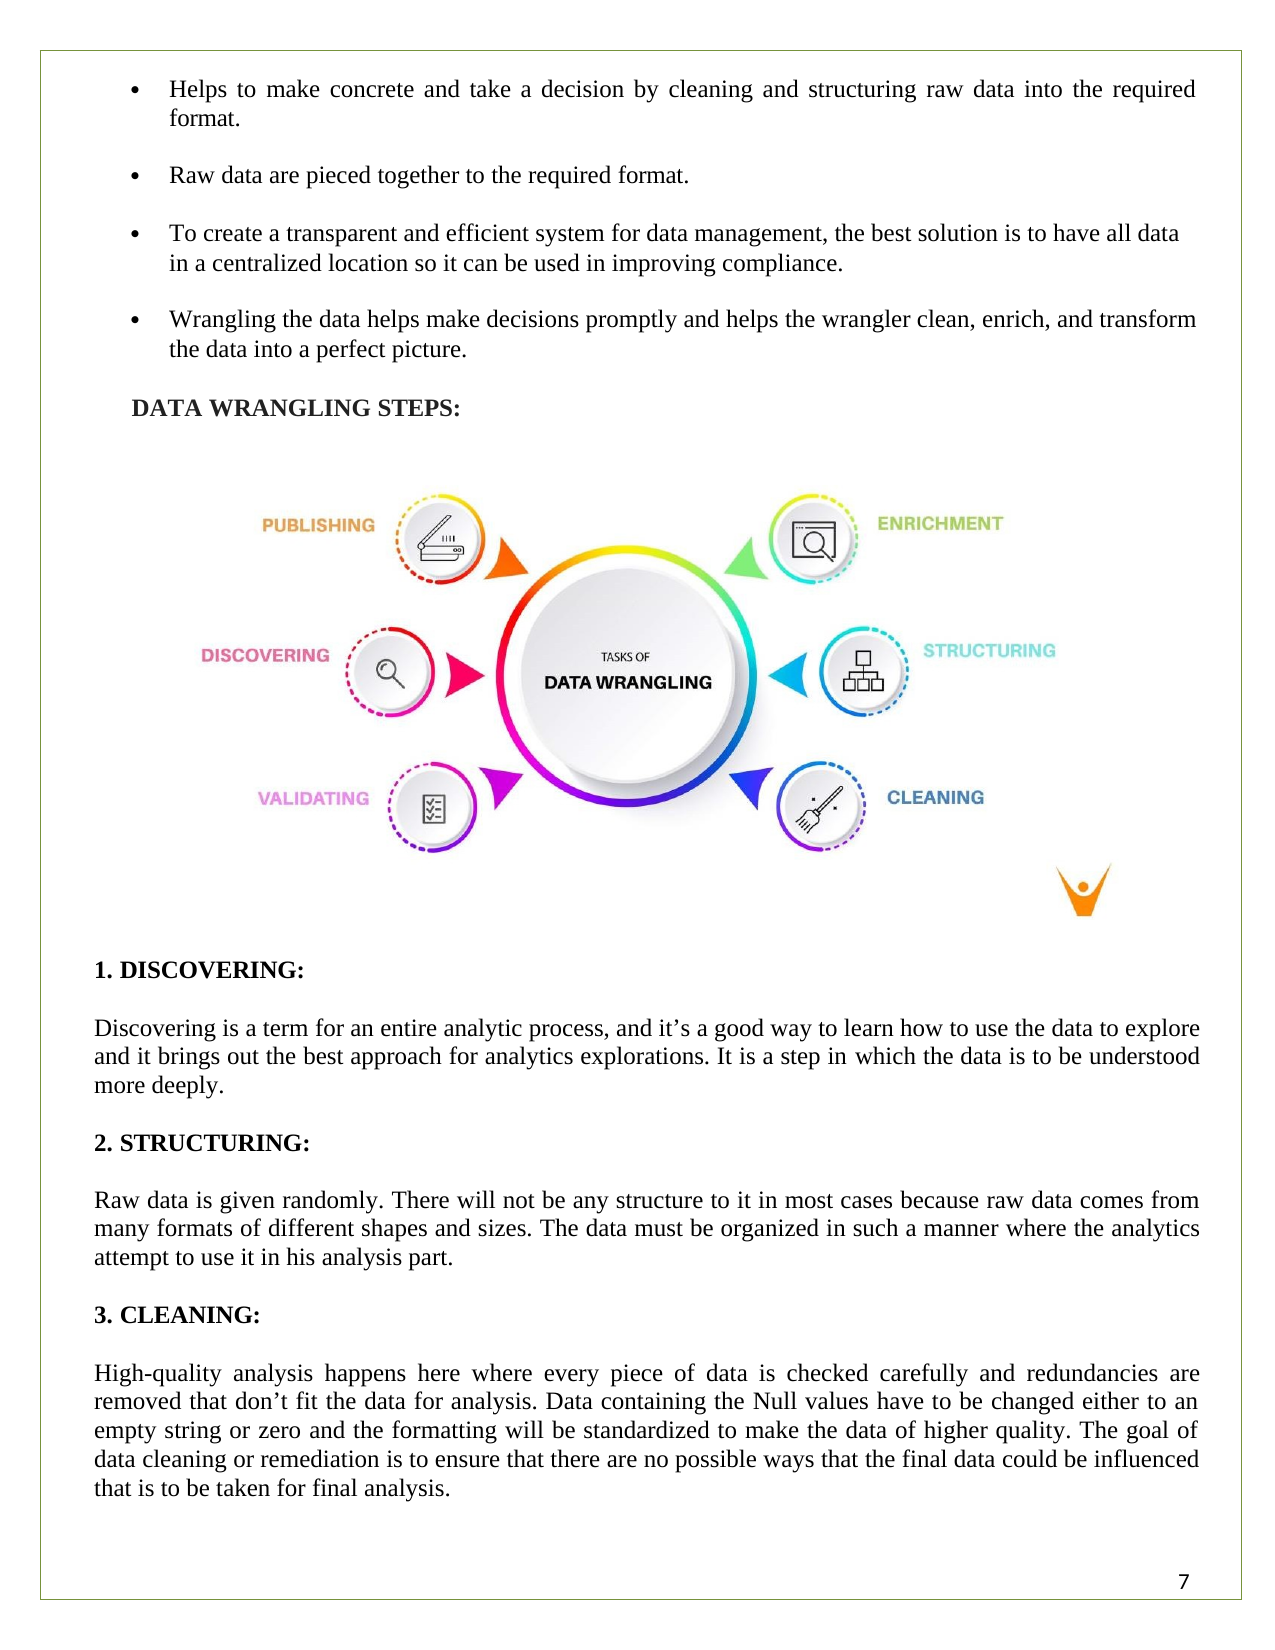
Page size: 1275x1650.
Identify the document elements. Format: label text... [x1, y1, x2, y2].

subtitle STRUCTURING: [94, 1128, 1241, 1157]
subtitle CLEANING: [94, 1301, 1241, 1329]
picture [194, 485, 1119, 920]
text High-quality analysis happens here where every piece of data is checked carefully and redundancies are removed that don’t fit the data for analysis. Data containing the Null values have to be changed either to an empty string or zero and the formatting will be standardized to make the data of higher quality. The goal of data cleaning or remediation is to ensure that there are no possible ways that the final data could be influenced that is to be taken for final analysis. [94, 1358, 1201, 1501]
list To create a transparent and efficient system for data management, the best solution is to have all data in a centralized location so it can be used in improving compliance. [131, 218, 1199, 276]
list Wrangling the data helps make decisions promptly and helps the wrangler clean, enrich, and transform the data into a perfect picture. [131, 304, 1200, 363]
text Raw data is given randomly. There will not be any structure to it in most cases because raw data comes from many formats of different shapes and sizes. The data must be organized in such a manner where the analytics attempt to use it in his analysis part. [94, 1185, 1201, 1271]
subtitle DISCOVERING: [94, 956, 1241, 984]
text Discovering is a term for an entire analytic process, and it’s a good way to learn how to use the data to explore and it brings out the best approach for analytics explorations. It is a step in which the data is to be understood more deeply. [94, 1013, 1200, 1099]
list Raw data are pieced together to the required format. [131, 161, 1241, 189]
list Helps to make concrete and take a decision by cleaning and structuring raw data into the required format. [131, 74, 1200, 132]
text DATA WRANGLING STEPS: [131, 393, 1241, 421]
